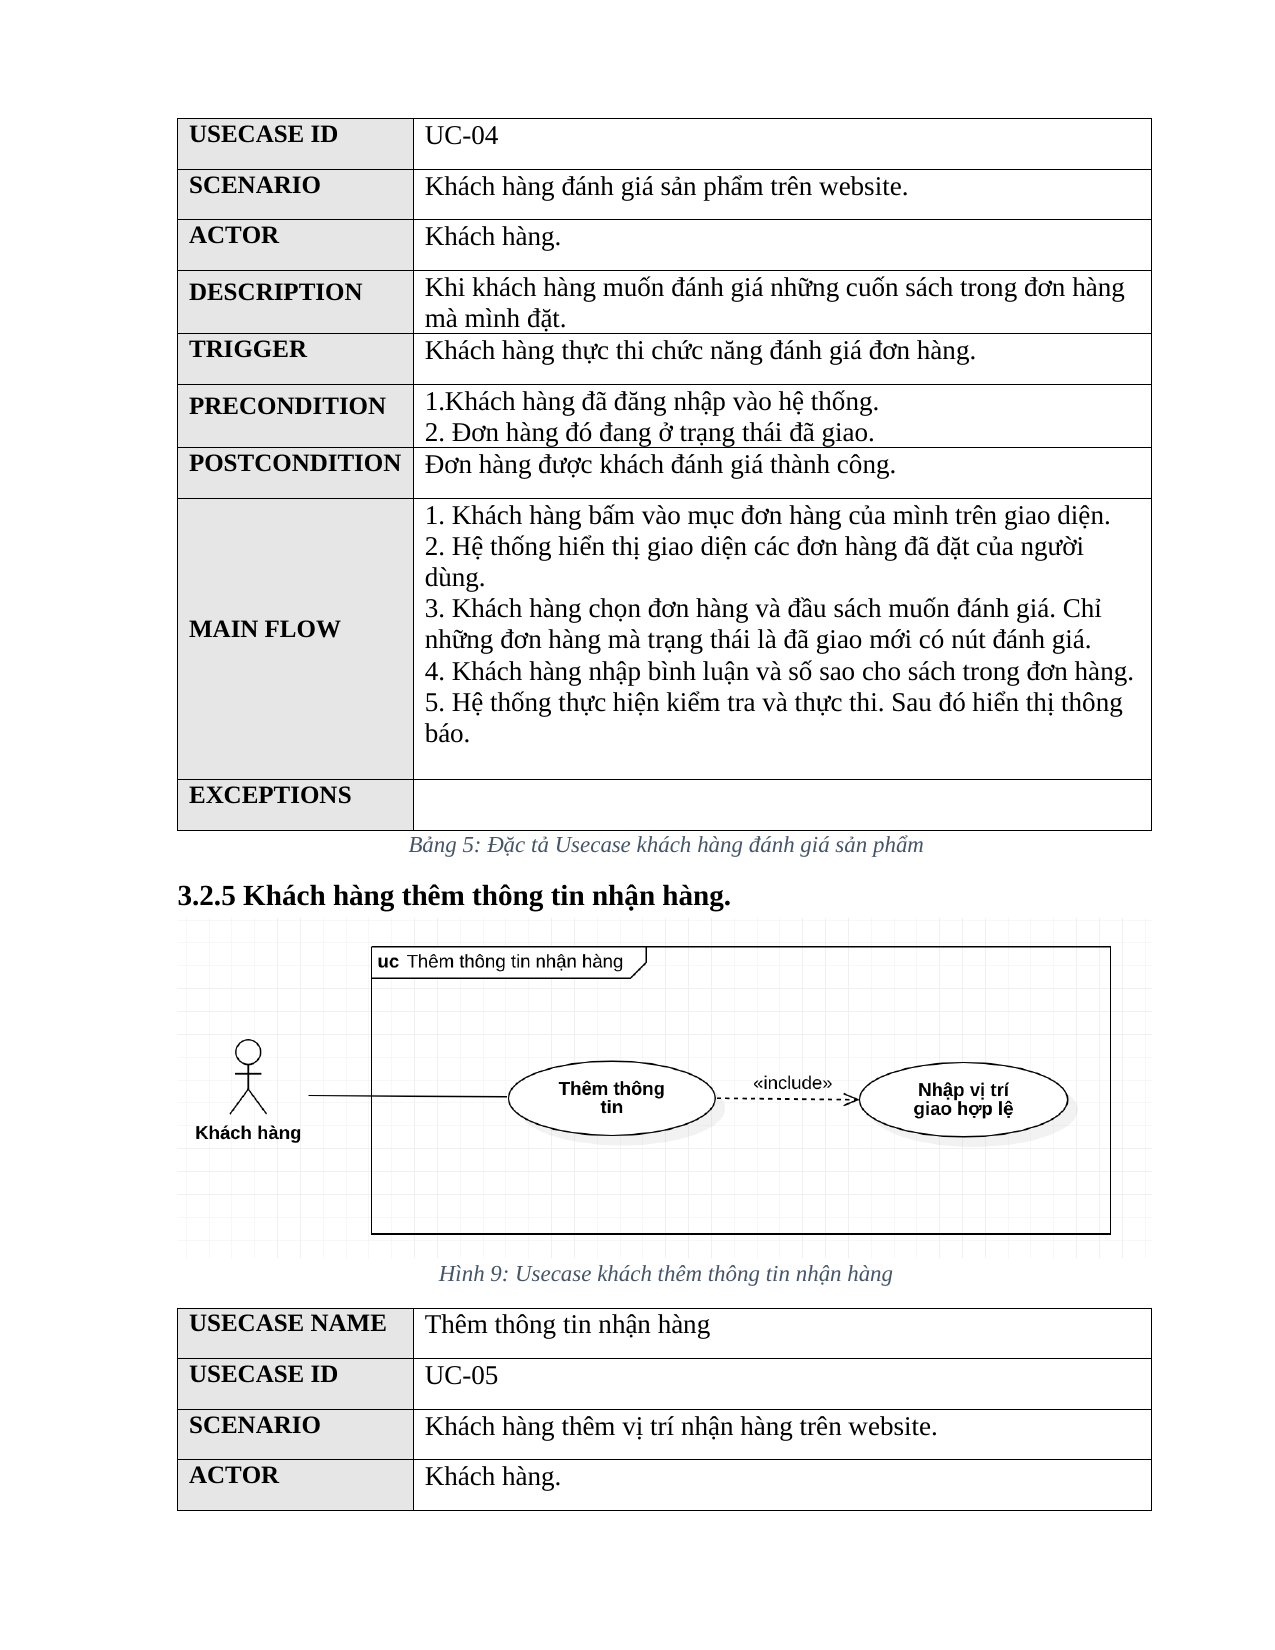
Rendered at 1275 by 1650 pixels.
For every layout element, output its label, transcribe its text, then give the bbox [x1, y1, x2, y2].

table_cell Đơn hàng được khách đánh giá thành công. [414, 448, 1151, 498]
table_cell UC-05 [414, 1359, 1151, 1409]
table_cell Khách hàng đánh giá sản phẩm trên website. [414, 170, 1151, 219]
text Bảng 5: Đặc tả Usecase khách hàng đánh giá sản phẩm [177, 831, 1157, 857]
table_cell 1. Khách hàng bấm vào mục đơn hàng của mình trên giao diện. 2. Hệ thống hiển thị giao diện các đơn hàng đã đặt của người dùng. 3. Khách hàng chọn đơn hàng và đầu sách muốn đánh giá. Chỉ những đơn hàng mà trạng thái là đã giao mới có nút đánh giá. 4. Khách hàng nhập bình luận và số sao cho sách trong đơn hàng. 5. Hệ thống thực hiện kiểm tra và thực thi. Sau đó hiển thị thông báo. [414, 499, 1151, 779]
table_cell Khách hàng. [414, 220, 1151, 270]
table_cell 1.Khách hàng đã đăng nhập vào hệ thống. 2. Đơn hàng đó đang ở trạng thái đã giao. [414, 385, 1151, 447]
subtitle 3.2.5 Khách hàng thêm thông tin nhận hàng. [177, 878, 1157, 912]
table_cell USECASE ID [178, 119, 413, 169]
table_cell EXCEPTIONS [178, 780, 413, 830]
table_cell [414, 780, 1151, 830]
table_cell Khách hàng. [414, 1460, 1151, 1510]
table_cell PRECONDITION [178, 385, 413, 447]
table_cell UC-04 [414, 119, 1151, 169]
table_cell ACTOR [178, 220, 413, 270]
table_header USECASE NAME [178, 1309, 413, 1358]
table_cell Khi khách hàng muốn đánh giá những cuốn sách trong đơn hàng mà mình đặt. [414, 271, 1151, 333]
table_cell Khách hàng thực thi chức năng đánh giá đơn hàng. [414, 334, 1151, 384]
table_cell POSTCONDITION [178, 448, 413, 498]
table_cell SCENARIO [178, 1410, 413, 1459]
table_cell MAIN FLOW [178, 499, 413, 779]
table_cell ACTOR [178, 1460, 413, 1510]
table_cell SCENARIO [178, 170, 413, 219]
table_header Thêm thông tin nhận hàng [414, 1309, 1151, 1358]
picture [177, 918, 1153, 1258]
table_cell Khách hàng thêm vị trí nhận hàng trên website. [414, 1410, 1151, 1459]
table_cell DESCRIPTION [178, 271, 413, 333]
table_cell TRIGGER [178, 334, 413, 384]
table_cell USECASE ID [178, 1359, 413, 1409]
text Hình 9: Usecase khách thêm thông tin nhận hàng [177, 1260, 1157, 1287]
